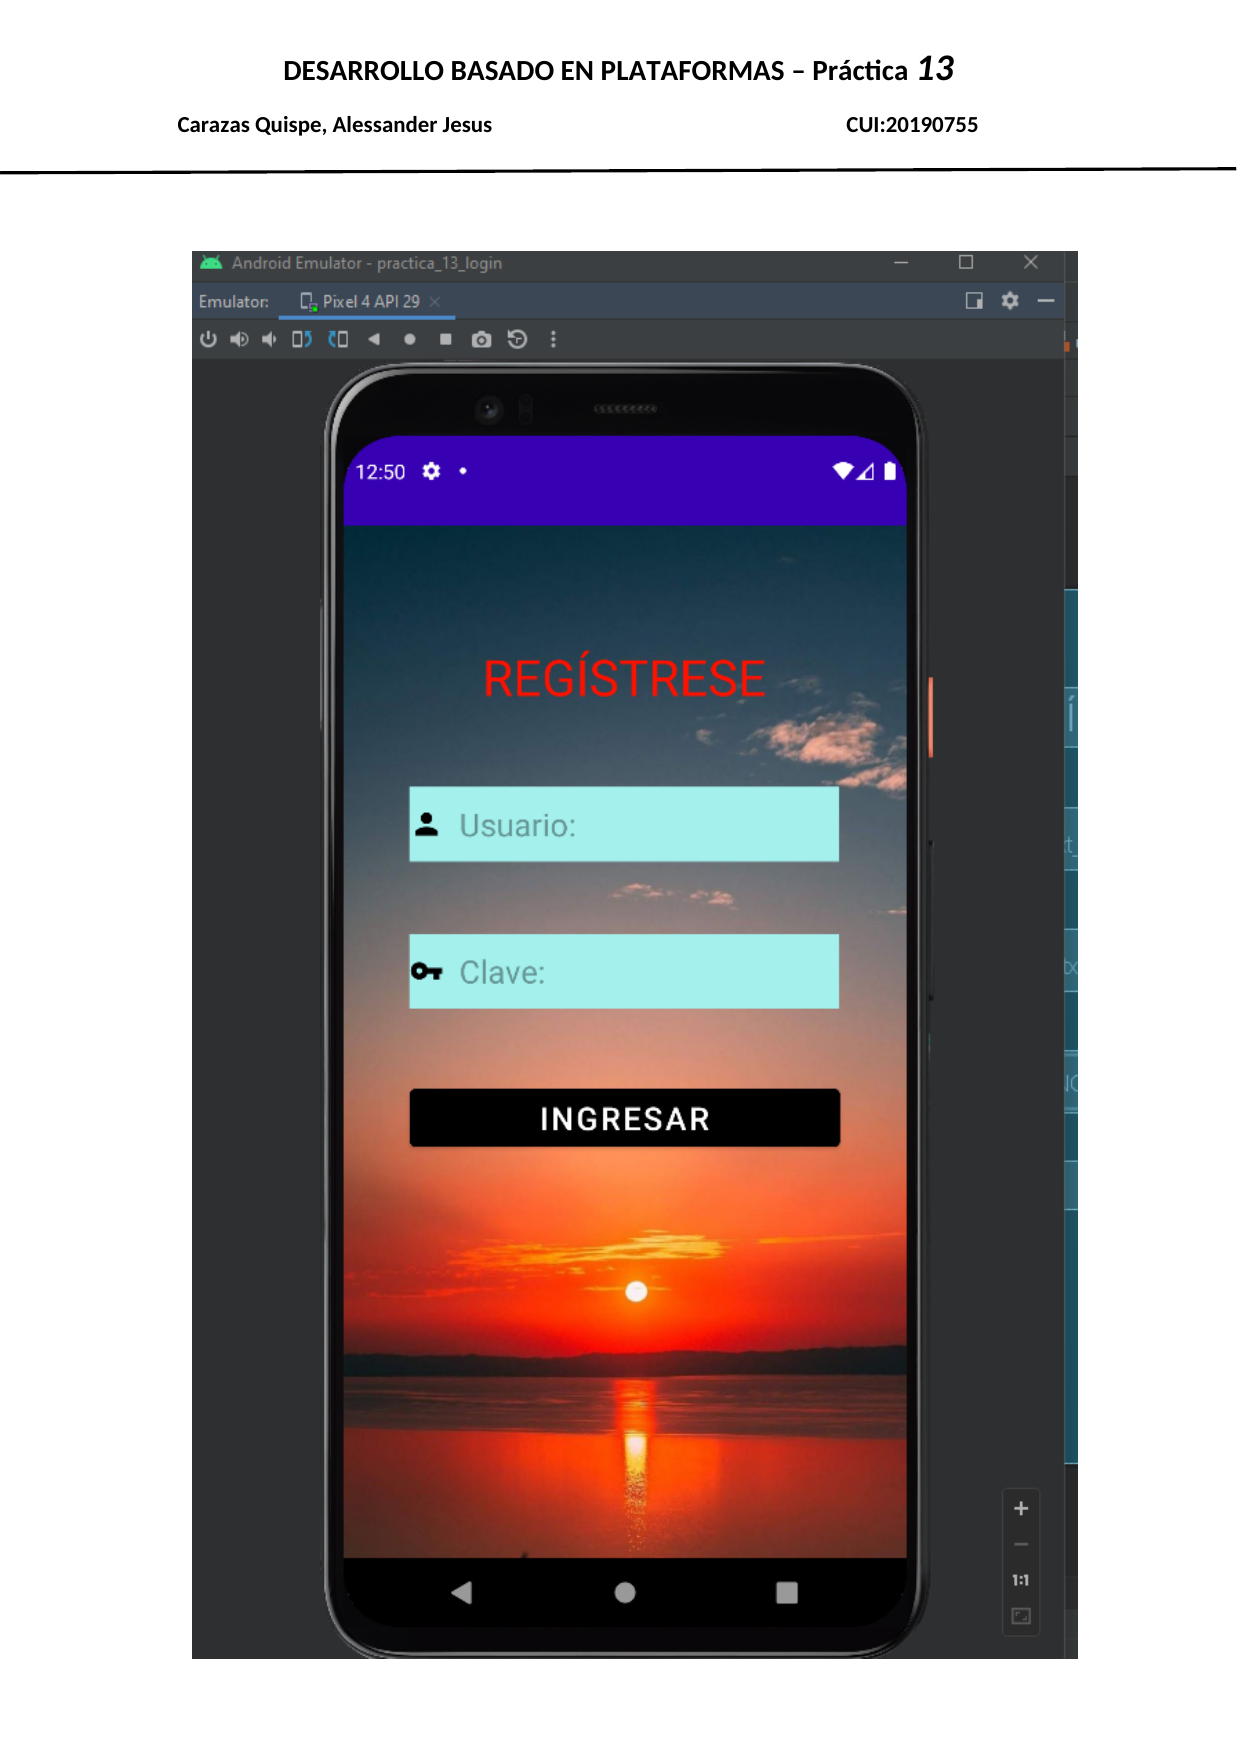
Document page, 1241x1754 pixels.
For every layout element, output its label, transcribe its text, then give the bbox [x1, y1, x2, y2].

text DESARROLLO BASADO EN PLATAFORMAS – Práctica 13 [177, 44, 1063, 90]
picture [192, 251, 1078, 1659]
text Carazas Quispe, Alessander Jesus CUI:20190755 [177, 111, 1063, 138]
